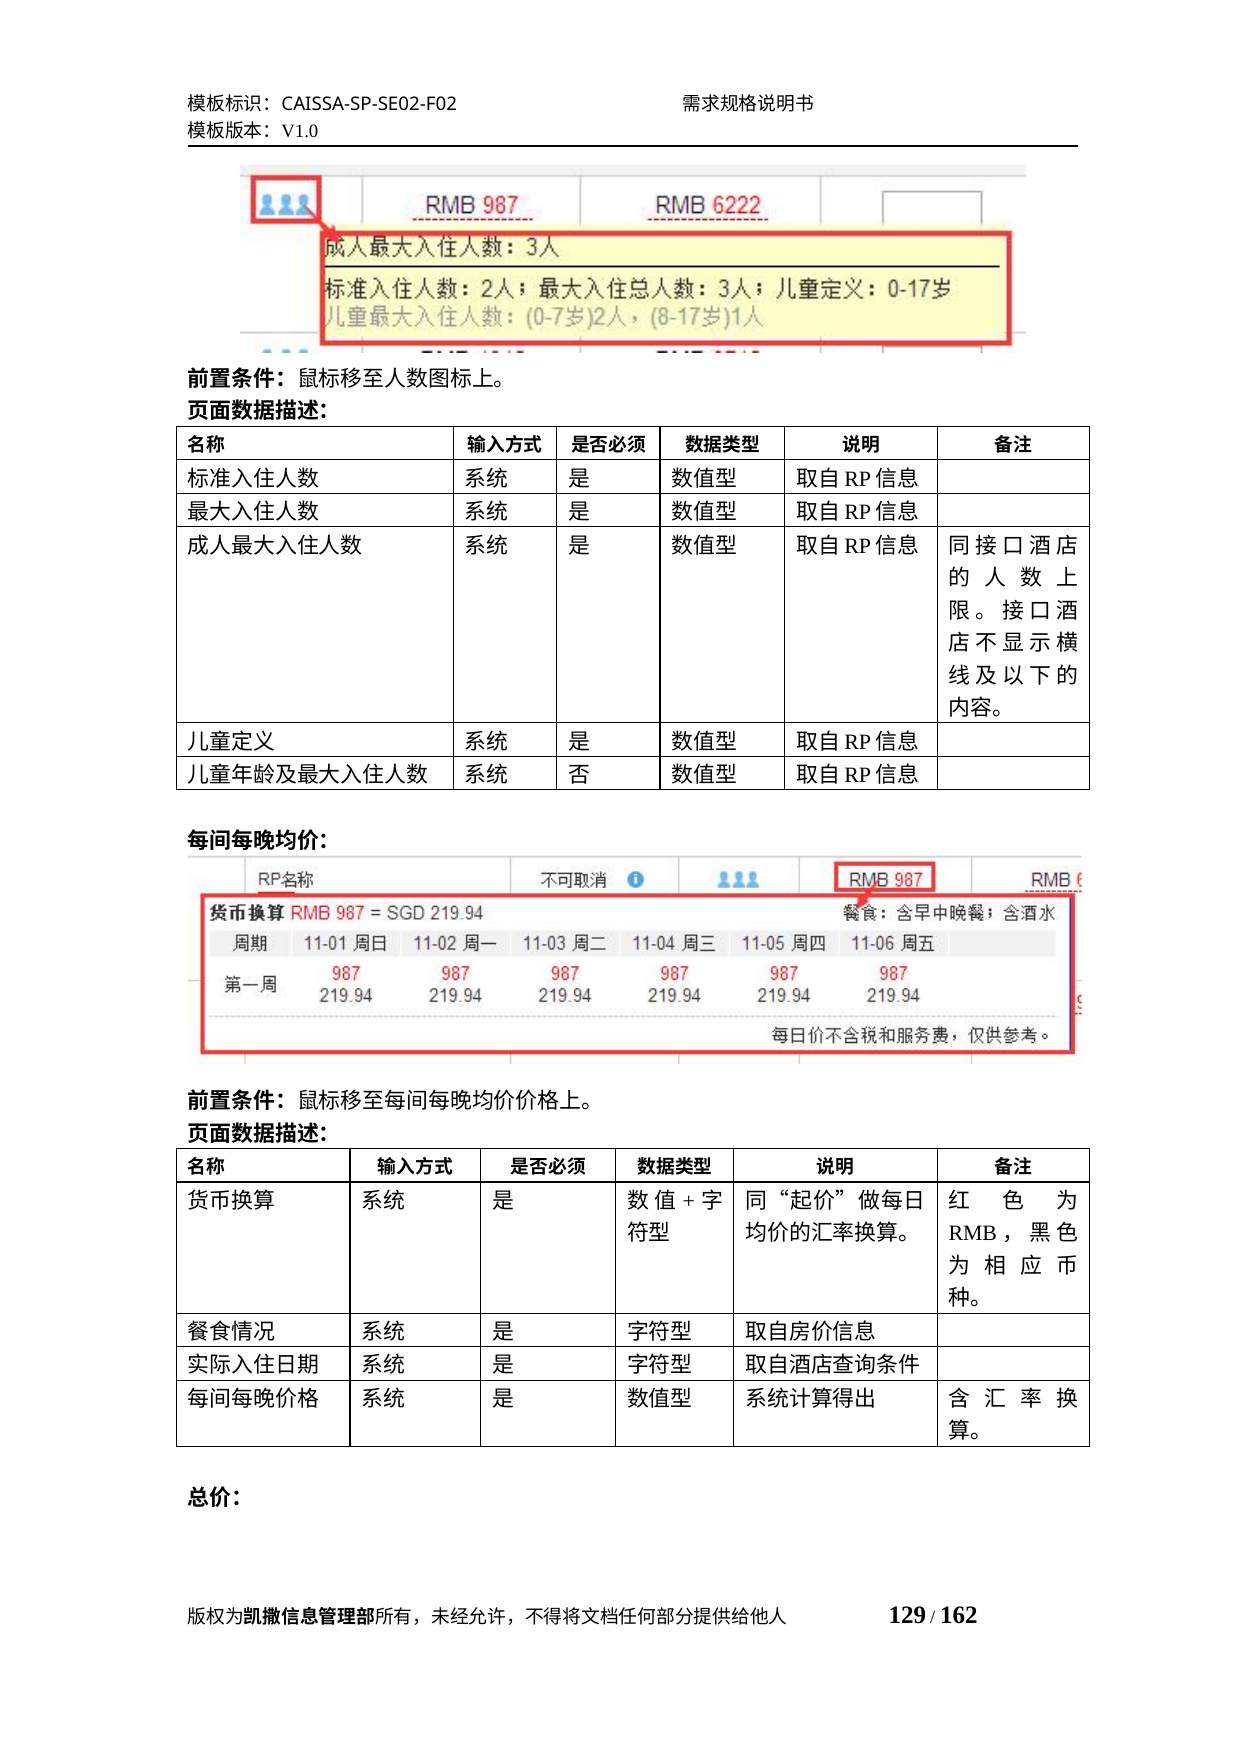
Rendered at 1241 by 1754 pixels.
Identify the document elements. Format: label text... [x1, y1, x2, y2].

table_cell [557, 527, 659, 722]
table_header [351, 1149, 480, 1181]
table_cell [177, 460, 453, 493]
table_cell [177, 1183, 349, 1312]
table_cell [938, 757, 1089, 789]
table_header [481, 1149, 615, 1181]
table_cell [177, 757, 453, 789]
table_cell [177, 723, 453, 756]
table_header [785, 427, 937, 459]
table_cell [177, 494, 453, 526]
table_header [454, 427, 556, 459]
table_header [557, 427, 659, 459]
text 页面数据描述： [187, 1115, 1078, 1148]
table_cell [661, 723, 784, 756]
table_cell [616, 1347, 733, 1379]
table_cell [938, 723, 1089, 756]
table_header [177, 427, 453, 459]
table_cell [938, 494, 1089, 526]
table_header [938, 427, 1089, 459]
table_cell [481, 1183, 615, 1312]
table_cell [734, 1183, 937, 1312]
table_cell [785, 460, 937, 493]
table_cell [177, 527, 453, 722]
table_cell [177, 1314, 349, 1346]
picture [187, 855, 1082, 1064]
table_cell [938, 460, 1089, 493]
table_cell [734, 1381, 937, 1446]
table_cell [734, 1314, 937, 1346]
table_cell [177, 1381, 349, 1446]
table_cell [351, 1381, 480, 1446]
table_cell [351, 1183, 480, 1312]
text 前置条件：鼠标移至人数图标上。 [187, 361, 1078, 393]
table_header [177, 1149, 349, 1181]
text 总价： [187, 1479, 1078, 1512]
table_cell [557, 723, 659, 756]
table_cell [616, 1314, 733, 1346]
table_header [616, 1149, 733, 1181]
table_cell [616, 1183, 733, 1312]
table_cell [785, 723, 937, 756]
text 页面数据描述： [187, 393, 1078, 426]
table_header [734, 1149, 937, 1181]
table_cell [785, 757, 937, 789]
picture [239, 165, 1026, 353]
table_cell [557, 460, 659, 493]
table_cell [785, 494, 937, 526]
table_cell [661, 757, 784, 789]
text 每间每晚均价： [187, 823, 1078, 855]
text 前置条件：鼠标移至每间每晚均价价格上。 [187, 1083, 1078, 1115]
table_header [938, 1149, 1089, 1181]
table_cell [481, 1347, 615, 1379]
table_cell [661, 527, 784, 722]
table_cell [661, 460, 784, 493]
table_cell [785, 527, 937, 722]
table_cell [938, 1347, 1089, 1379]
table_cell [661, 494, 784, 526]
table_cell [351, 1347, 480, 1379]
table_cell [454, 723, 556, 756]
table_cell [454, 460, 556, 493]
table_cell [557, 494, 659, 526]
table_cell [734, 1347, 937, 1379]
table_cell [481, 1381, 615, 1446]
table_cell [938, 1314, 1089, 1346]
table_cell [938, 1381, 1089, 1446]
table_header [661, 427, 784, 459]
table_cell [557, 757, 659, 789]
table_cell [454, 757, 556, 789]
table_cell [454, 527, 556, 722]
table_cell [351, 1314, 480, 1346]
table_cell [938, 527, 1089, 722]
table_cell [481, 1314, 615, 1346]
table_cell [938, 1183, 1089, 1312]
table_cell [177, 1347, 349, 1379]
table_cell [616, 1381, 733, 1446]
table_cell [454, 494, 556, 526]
